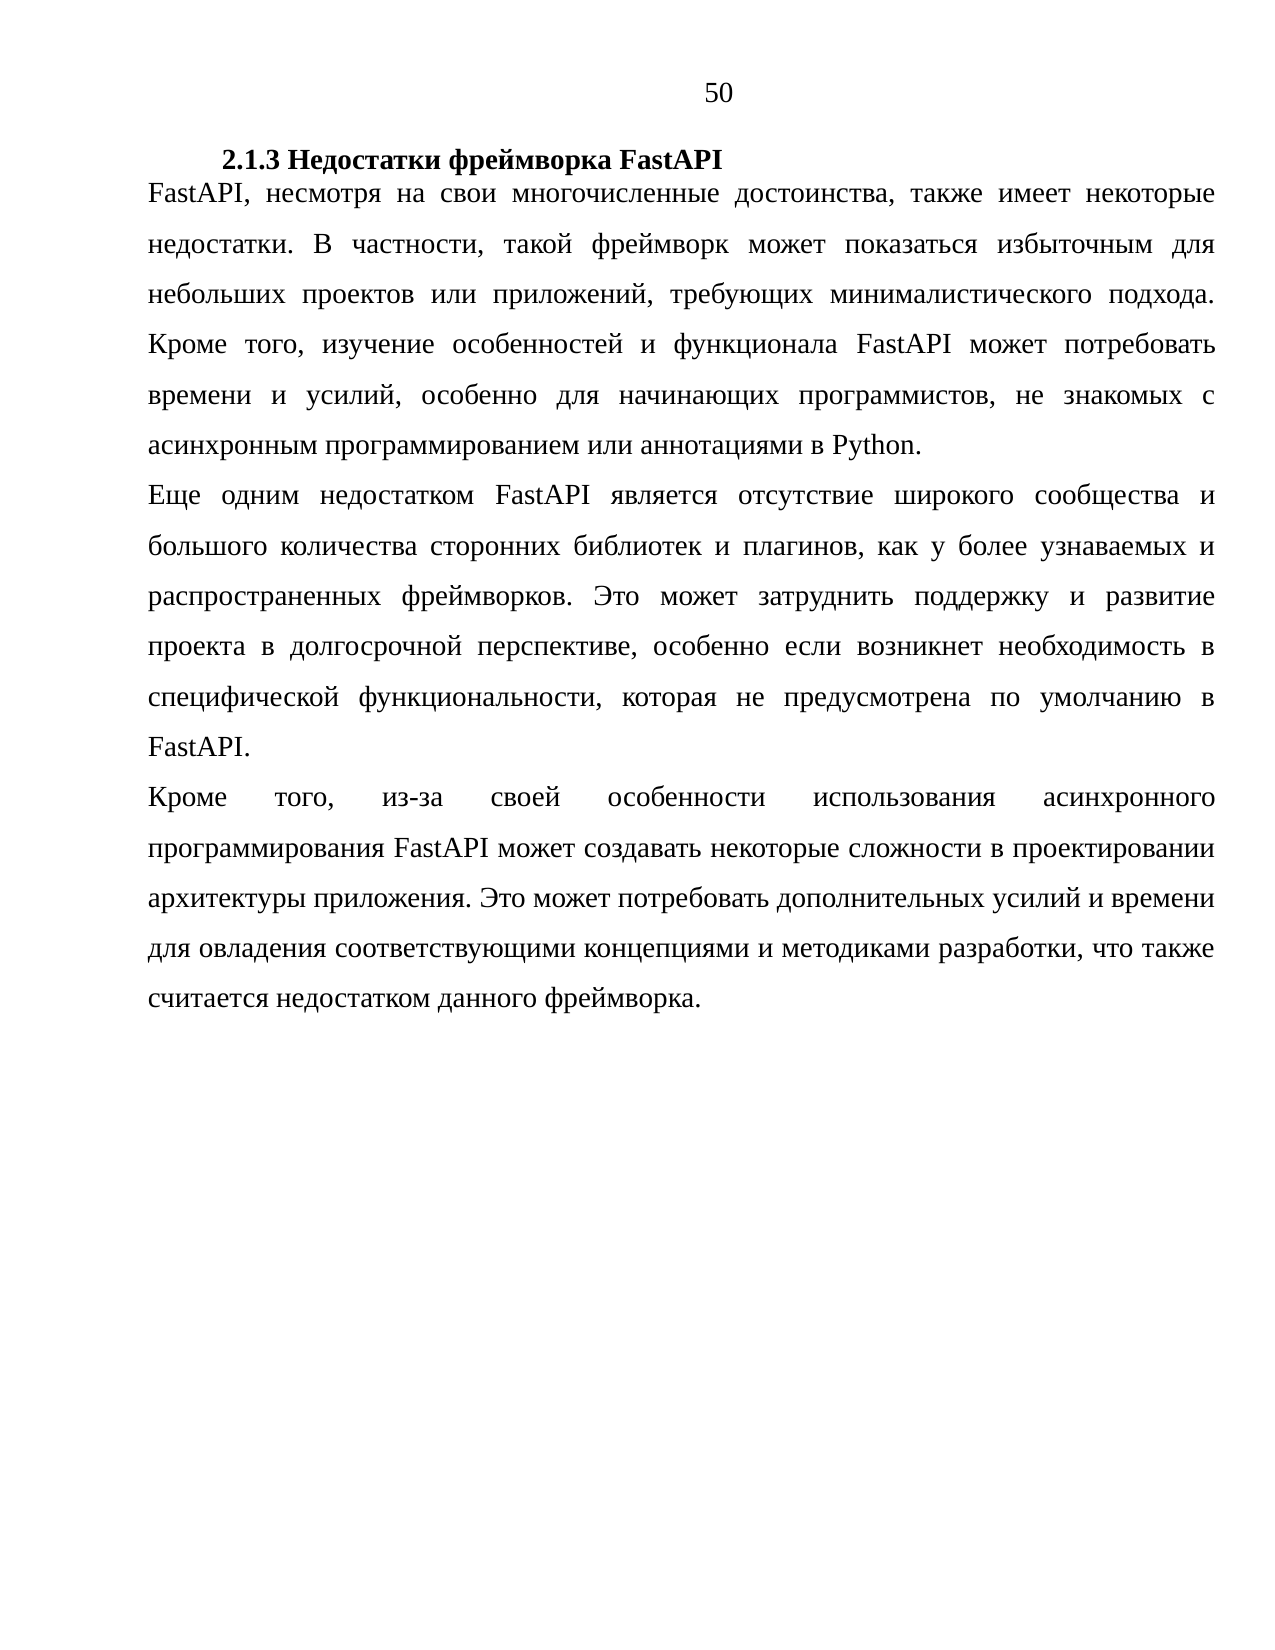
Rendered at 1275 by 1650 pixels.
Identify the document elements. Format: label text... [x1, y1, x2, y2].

text FastAPI, несмотря на свои многочисленные достоинства, также имеет некоторые недостатки. В частности, такой фреймворк может показаться избыточным для небольших проектов или приложений, требующих минималистического подхода. Кроме того, изучение особенностей и функционала FastAPI может потребовать времени и усилий, особенно для начинающих программистов, не знакомых с асинхронным программированием или аннотациями в Python. [148, 176, 1216, 461]
list 2.1.3 Недостатки фреймворка FastAPI [222, 142, 1216, 176]
text Кроме того, из-за своей особенности использования асинхронного программирования FastAPI может создавать некоторые сложности в проектировании архитектуры приложения. Это может потребовать дополнительных усилий и времени для овладения соответствующими концепциями и методиками разработки, что также считается недостатком данного фреймворка. [148, 779, 1216, 1014]
text Еще одним недостатком FastAPI является отсутствие широкого сообщества и большого количества сторонних библиотек и плагинов, как у более узнаваемых и распространенных фреймворков. Это может затруднить поддержку и развитие проекта в долгосрочной перспективе, особенно если возникнет необходимость в специфической функциональности, которая не предусмотрена по умолчанию в FastAPI. [148, 477, 1216, 763]
